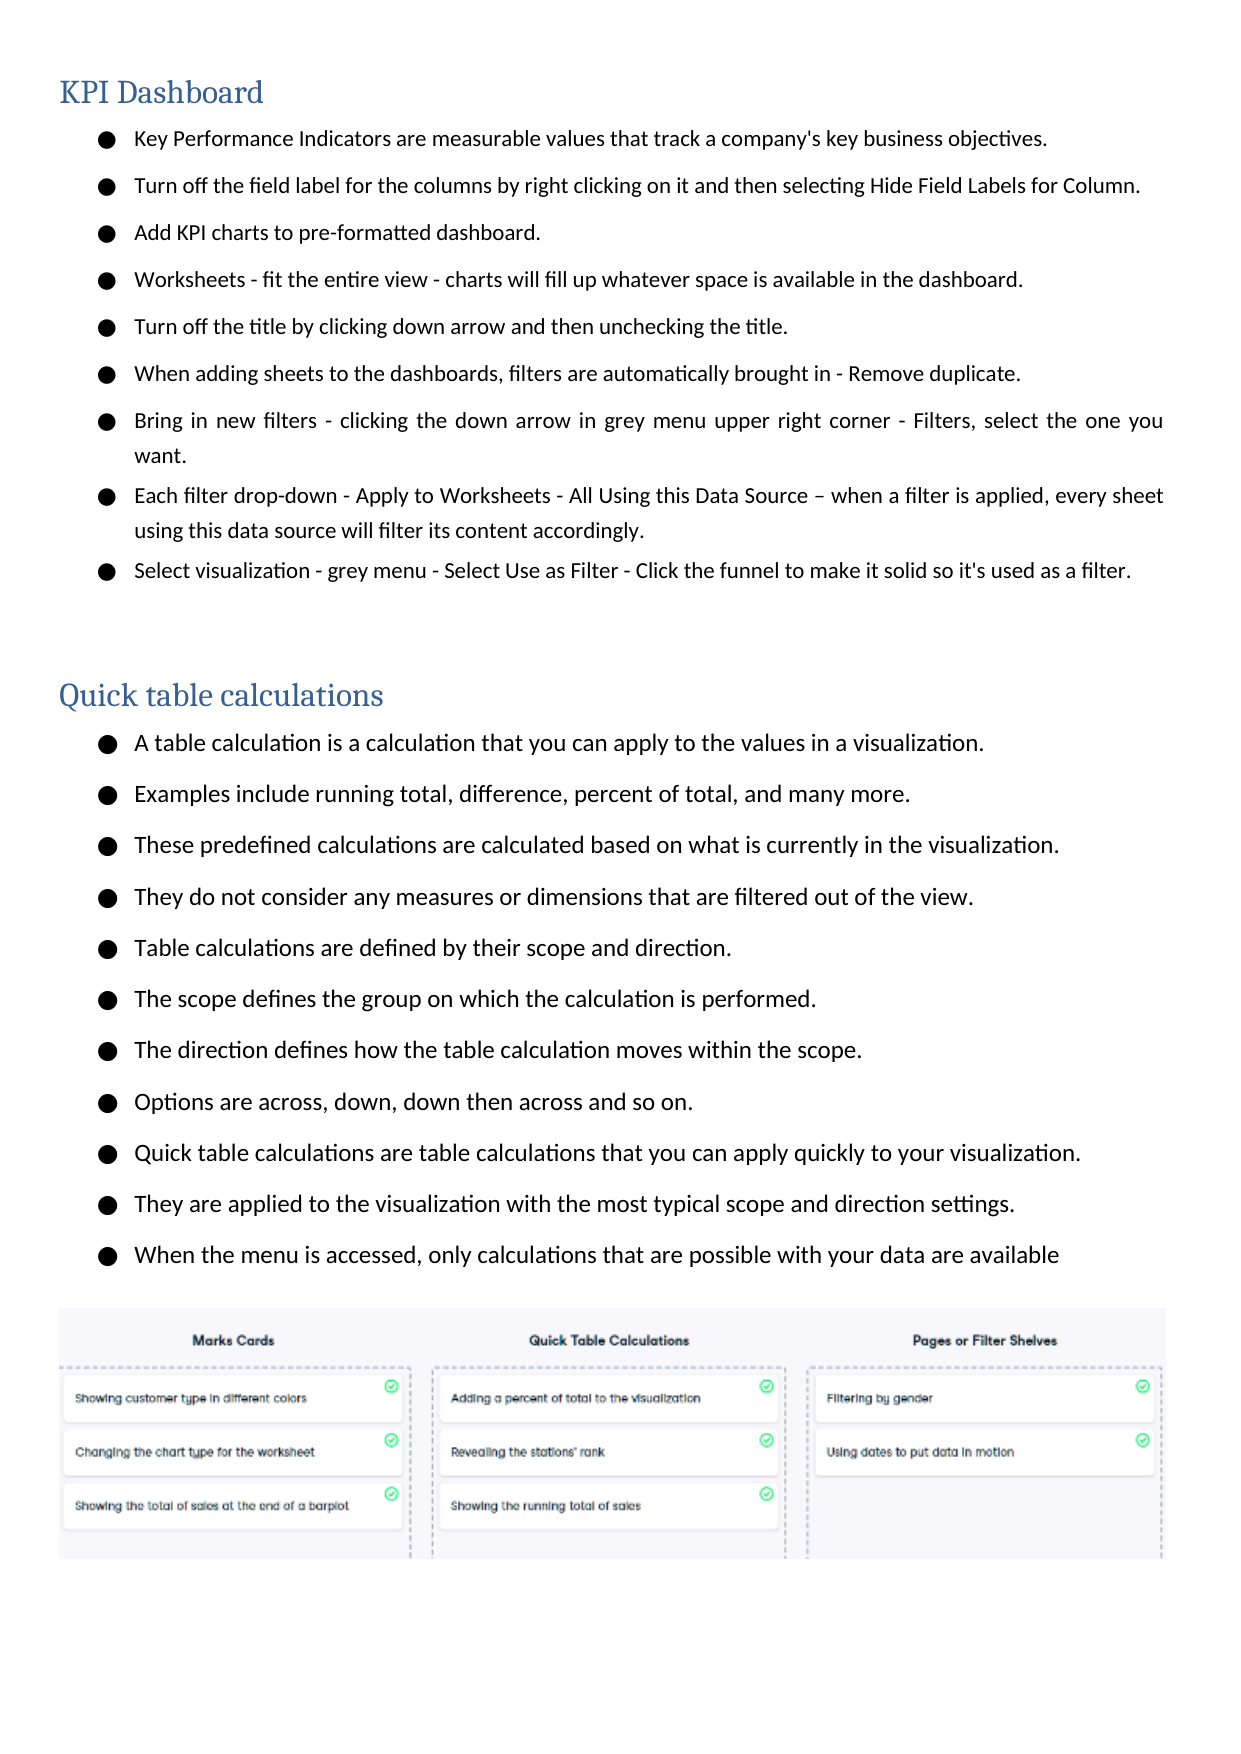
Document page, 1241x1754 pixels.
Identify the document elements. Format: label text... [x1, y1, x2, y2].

list Options are across, down, down then across and so on. [97, 1073, 1167, 1124]
list Bring in new filters - clicking the down arrow in grey menu upper right corner - Filters, select the one you want. [97, 394, 1167, 469]
list They are applied to the visualization with the most typical scope and direction settings. [97, 1176, 1167, 1227]
list Key Performance Indicators are measurable values that track a company's key business objectives. [97, 112, 1167, 159]
list Examples include running total, difference, percent of total, and many more. [97, 766, 1167, 817]
list The scope defines the group on which the calculation is performed. [97, 971, 1167, 1022]
list When the menu is accessed, only calculations that are possible with your data are available [97, 1227, 1167, 1278]
list When adding sheets to the dashboards, filters are automatically brought in - Remove duplicate. [97, 347, 1167, 394]
list The direction defines how the table calculation moves within the scope. [97, 1022, 1167, 1073]
subtitle Quick table calculations [59, 676, 1167, 714]
list Worksheets - fit the entire view - charts will fill up whatever space is available in the dashboard. [97, 253, 1167, 300]
list A table calculation is a calculation that you can apply to the values in a visualization. [97, 714, 1167, 766]
list They do not consider any measures or dimensions that are filtered out of the view. [97, 868, 1167, 919]
list Add KPI charts to pre-formatted dashboard. [97, 206, 1167, 253]
list Each filter drop-down - Apply to Worksheets - All Using this Data Source – when a filter is applied, every sheet using this data source will filter its content accordingly. [97, 469, 1167, 544]
list These predefined calculations are calculated based on what is currently in the visualization. [97, 817, 1167, 868]
list Turn off the title by clicking down arrow and then unchecking the title. [97, 300, 1167, 347]
list Turn off the field label for the columns by right clicking on it and then selecting Hide Field Labels for Column. [97, 159, 1167, 206]
picture [59, 1308, 1167, 1559]
list Table calculations are defined by their scope and direction. [97, 919, 1167, 971]
subtitle KPI Dashboard [59, 74, 1167, 112]
list Quick table calculations are table calculations that you can apply quickly to your visualization. [97, 1124, 1167, 1176]
list Select visualization - grey menu - Select Use as Filter - Click the funnel to make it solid so it's used as a filter. [97, 544, 1167, 591]
